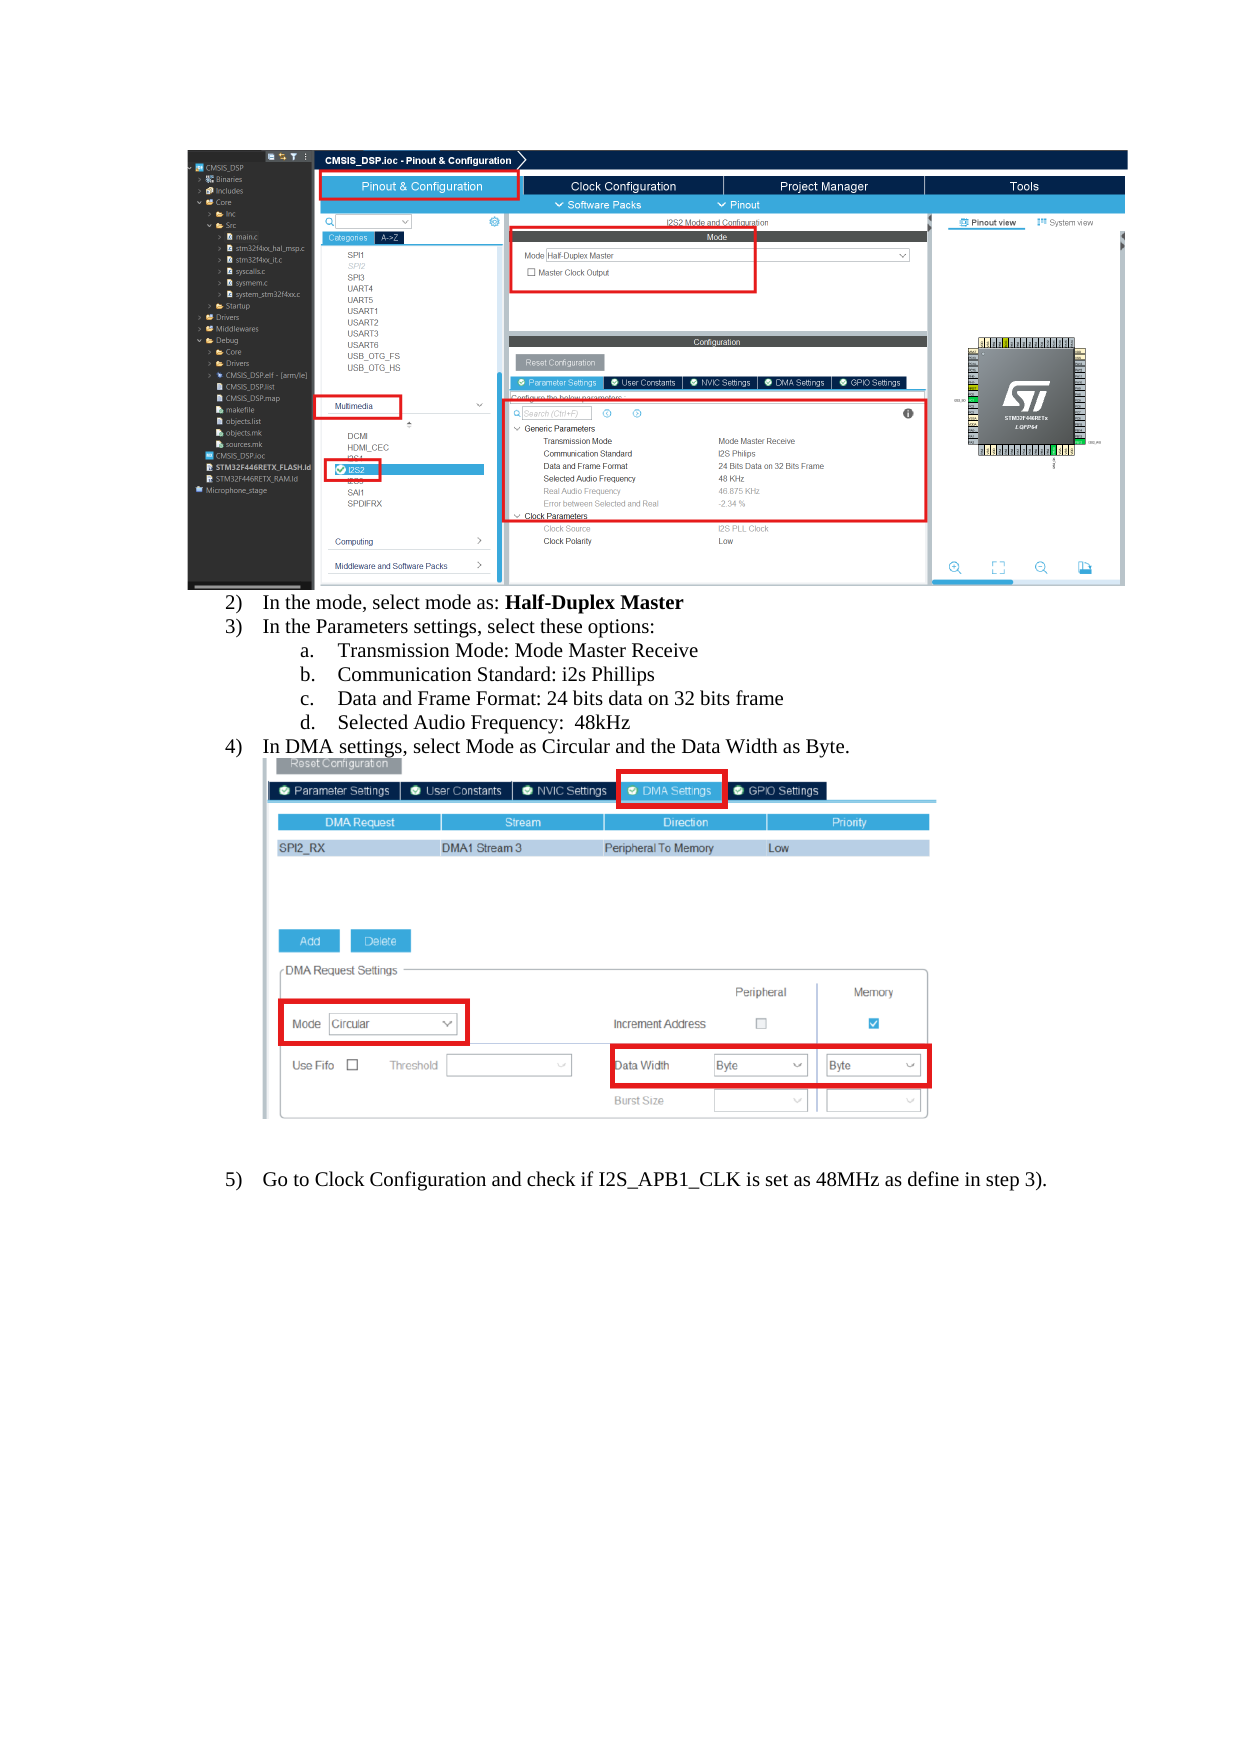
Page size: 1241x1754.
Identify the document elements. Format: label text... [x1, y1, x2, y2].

list Data and Frame Format: 24 bits data on 32 bits frame [300, 686, 1053, 710]
list Transmission Mode: Mode Master Receive [300, 638, 1053, 662]
list Selected Audio Frequency: 48kHz [300, 710, 1053, 734]
list In DMA settings, select Mode as Circular and the Data Width as Byte. [225, 734, 1053, 758]
list In the Parameters settings, select these options: [225, 614, 1053, 638]
list Communication Standard: i2s Phillips [300, 662, 1053, 686]
picture [262, 758, 937, 1119]
list In the mode, select mode as: Half-Duplex Master [225, 590, 1053, 614]
list Go to Clock Configuration and check if I2S_APB1_CLK is set as 48MHz as define in step 3). [225, 1167, 1053, 1191]
picture [187, 150, 1128, 590]
